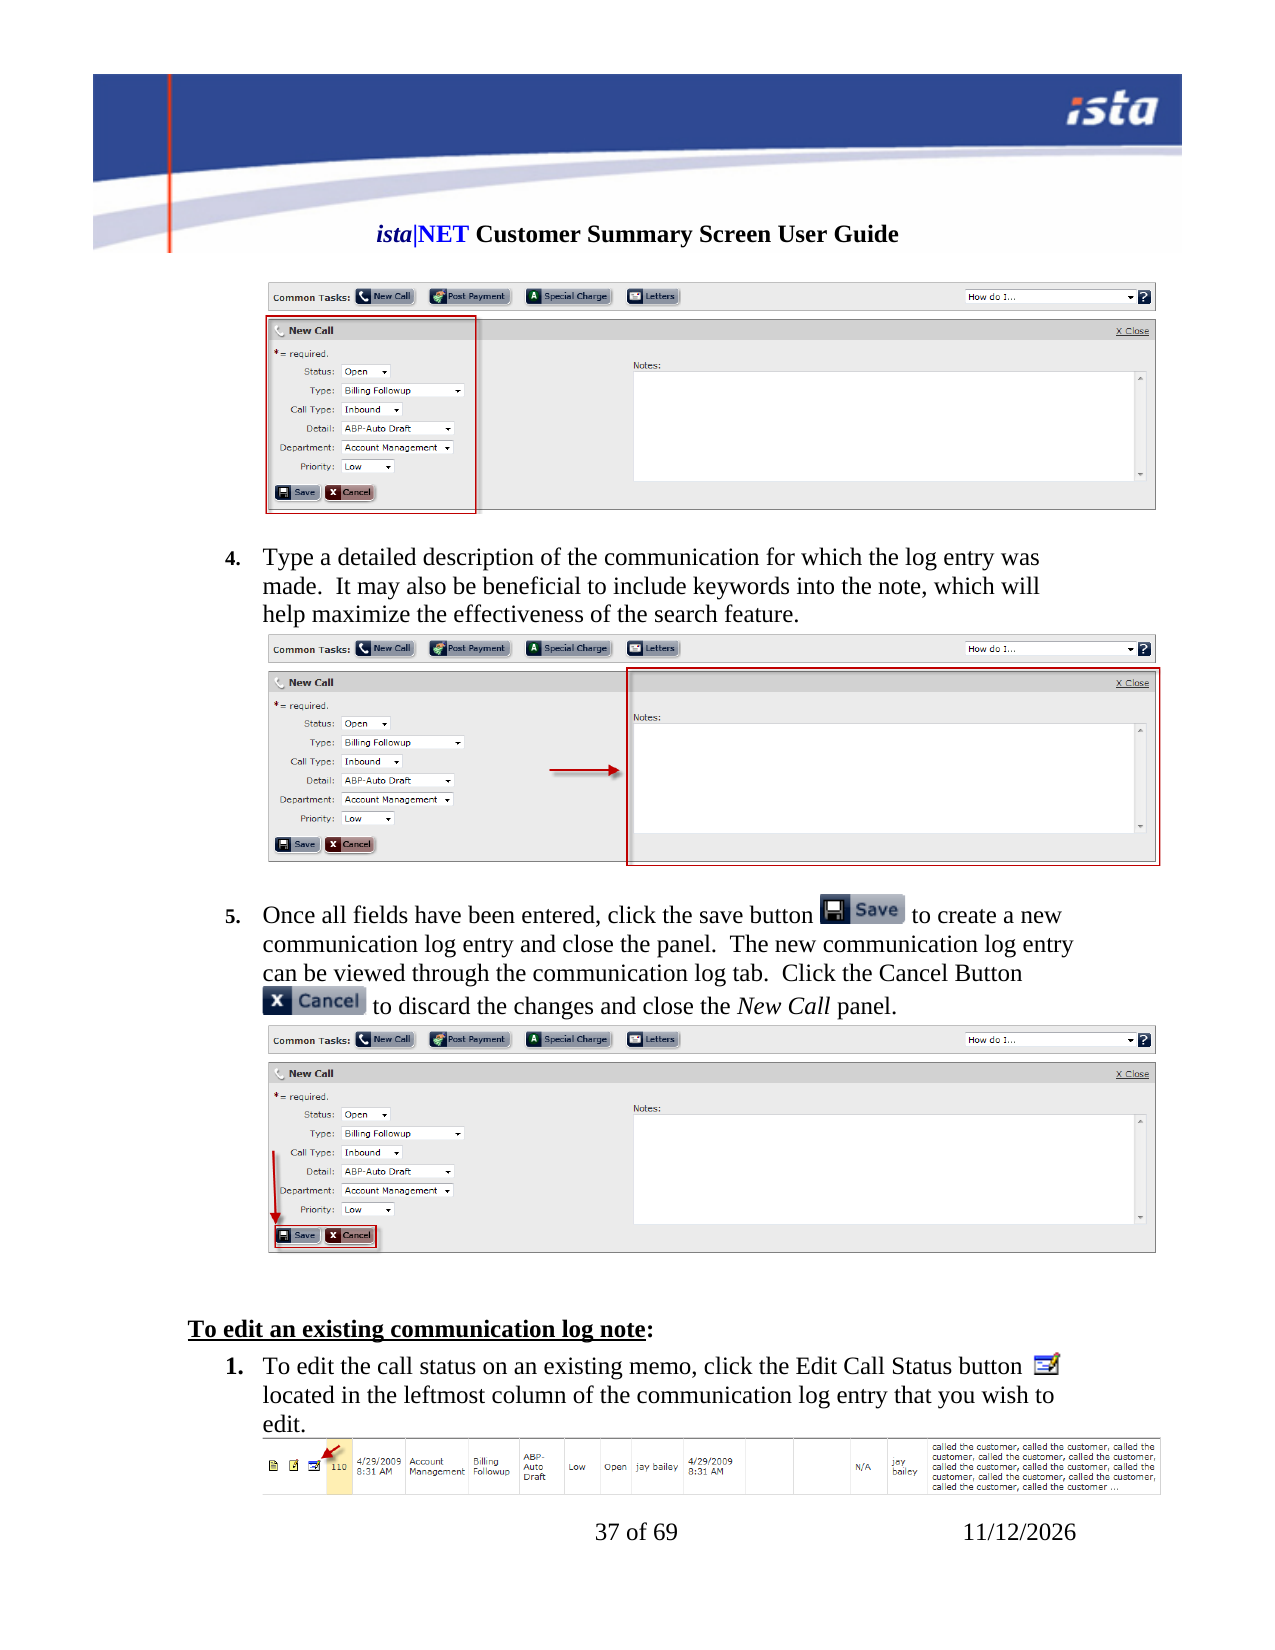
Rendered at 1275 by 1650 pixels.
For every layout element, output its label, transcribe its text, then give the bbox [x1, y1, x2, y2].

picture [93, 74, 1182, 253]
list Type a detailed description of the communication for which the log entry was made. It may also be beneficial to include keywords into the note, which will help maximize the effectiveness of the search feature. [225, 542, 1087, 628]
list Once all fields have been entered, click the save button to create a new communication log entry and close the panel. The new communication log entry can be viewed through the communication log tab. Click the Cancel Button to discard the changes and close the New Call panel. [225, 894, 1087, 1020]
picture [262, 628, 1161, 866]
picture [1028, 1343, 1067, 1375]
picture [262, 276, 1161, 514]
text To edit an existing communication log note: [187, 1314, 1087, 1343]
picture [262, 986, 367, 1015]
list To edit the call status on an existing memo, click the Edit Call Status button located in the leftmost column of the communication log entry that you wish to edit. [225, 1343, 1087, 1438]
picture [820, 894, 906, 924]
picture [262, 1437, 1161, 1495]
picture [262, 1020, 1161, 1257]
